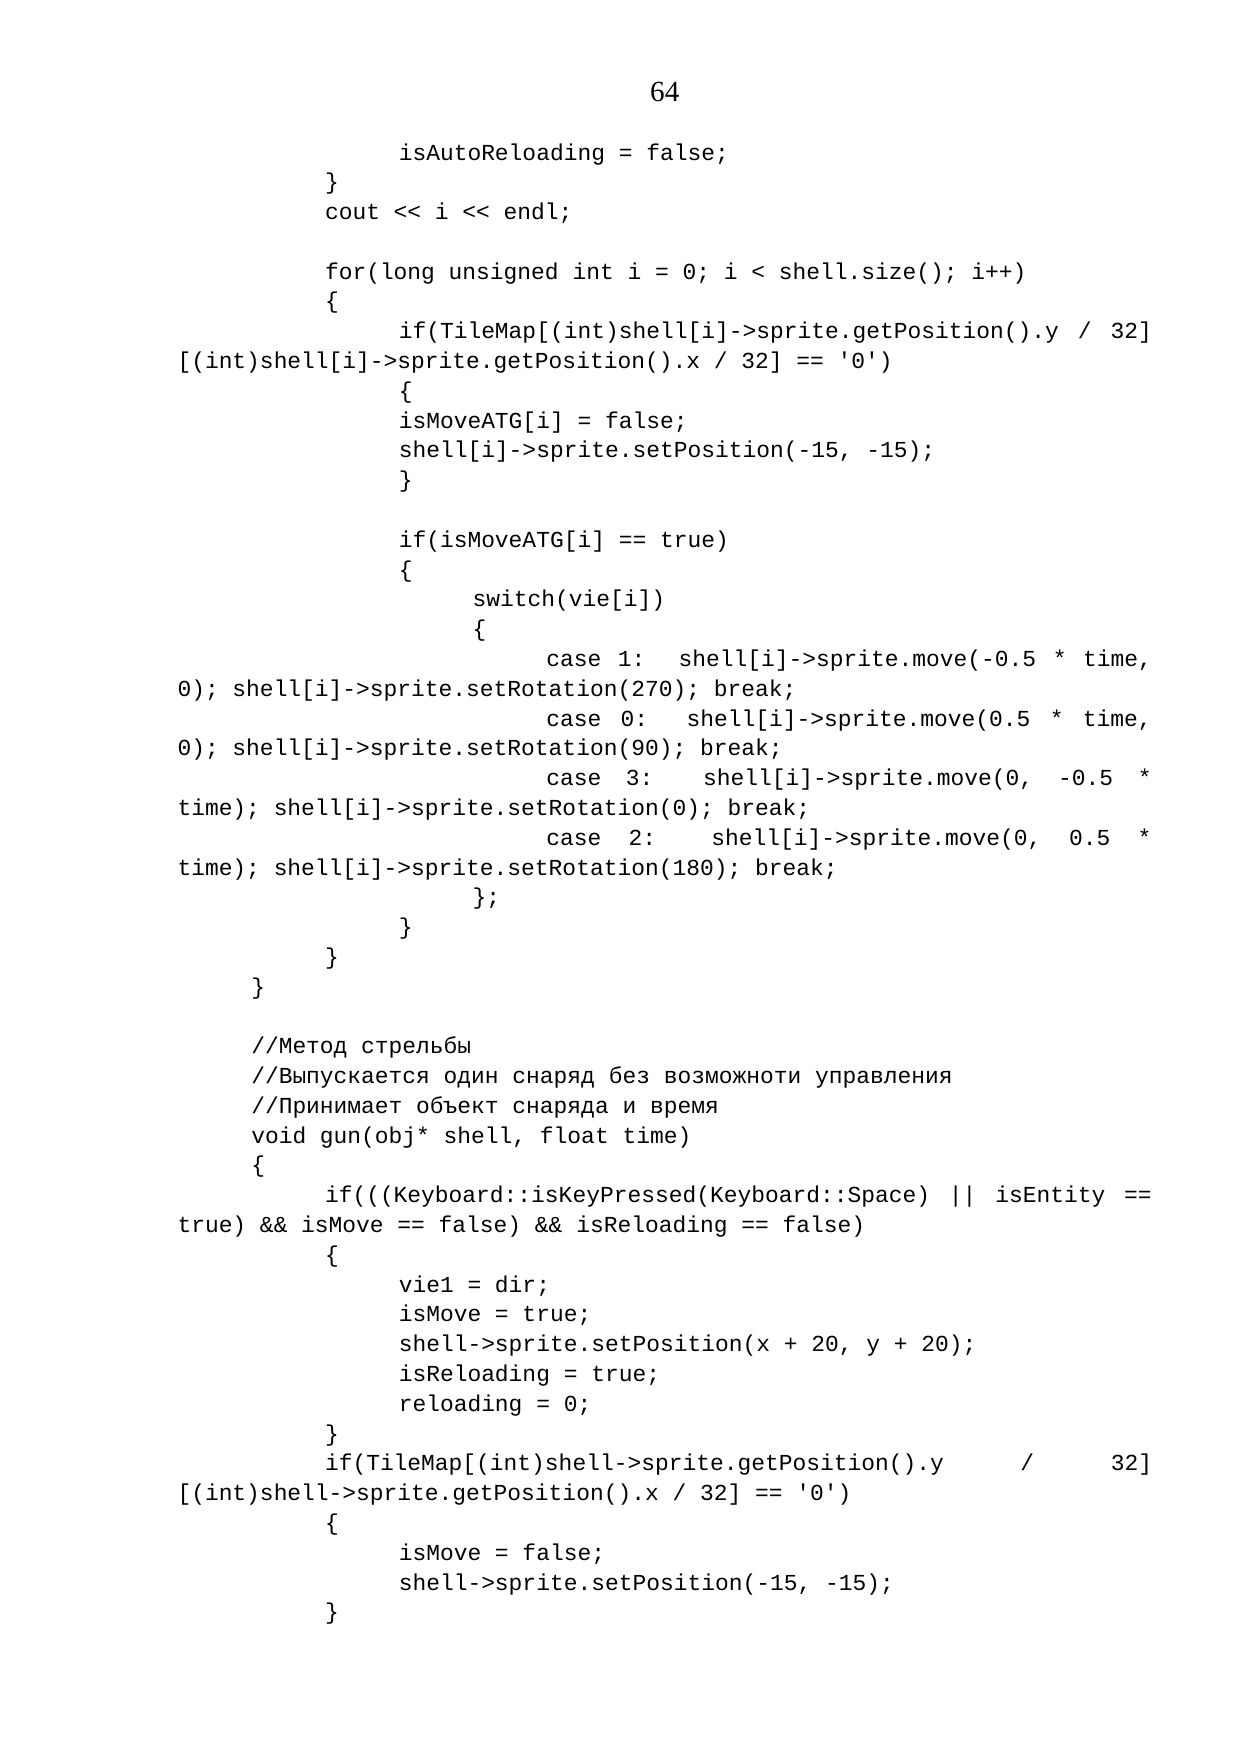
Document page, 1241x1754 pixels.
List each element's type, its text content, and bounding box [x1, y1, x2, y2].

text reloading = 0; [177, 1392, 1152, 1418]
text switch(vie[i]) [177, 588, 1152, 614]
text isMove = true; [177, 1303, 1152, 1329]
text }; [177, 886, 1152, 912]
text { [177, 1511, 1152, 1537]
text //Принимает объект снаряда и время [177, 1094, 1152, 1120]
text shell->sprite.setPosition(x + 20, y + 20); [177, 1332, 1152, 1358]
text case 3: shell[i]->sprite.move(0, -0.5 * time); shell[i]->sprite.setRotation(0); break; [177, 766, 1152, 822]
text isMove = false; [177, 1541, 1152, 1567]
text } [177, 915, 1152, 941]
text { [177, 558, 1152, 584]
text cout << i << endl; [177, 200, 1152, 226]
text } [177, 468, 1152, 494]
text } [177, 1601, 1152, 1627]
text shell->sprite.setPosition(-15, -15); [177, 1571, 1152, 1597]
text if(TileMap[(int)shell[i]->sprite.getPosition().y / 32][(int)shell[i]->sprite.getPosition().x / 32] == '0') [177, 319, 1152, 375]
text if(TileMap[(int)shell->sprite.getPosition().y / 32][(int)shell->sprite.getPosition().x / 32] == '0') [177, 1452, 1152, 1507]
text { [177, 290, 1152, 316]
text //Выпускается один снаряд без возможноти управления [177, 1064, 1152, 1090]
text //Метод стрельбы [177, 1034, 1152, 1061]
text isAutoReloading = false; [177, 141, 1152, 167]
text vie1 = dir; [177, 1273, 1152, 1299]
text } [177, 945, 1152, 971]
text case 1: shell[i]->sprite.move(-0.5 * time, 0); shell[i]->sprite.setRotation(270); break; [177, 647, 1152, 703]
text isReloading = true; [177, 1362, 1152, 1388]
text if(((Keyboard::isKeyPressed(Keyboard::Space) || isEntity == true) && isMove == false) && isReloading == false) [177, 1183, 1152, 1239]
text void gun(obj* shell, float time) [177, 1124, 1152, 1150]
text isMoveATG[i] = false; [177, 409, 1152, 435]
text { [177, 379, 1152, 405]
text shell[i]->sprite.setPosition(-15, -15); [177, 439, 1152, 465]
text if(isMoveATG[i] == true) [177, 528, 1152, 554]
text { [177, 1154, 1152, 1180]
text for(long unsigned int i = 0; i < shell.size(); i++) [177, 260, 1152, 286]
text } [177, 171, 1152, 197]
text } [177, 1422, 1152, 1448]
text } [177, 975, 1152, 1001]
text case 2: shell[i]->sprite.move(0, 0.5 * time); shell[i]->sprite.setRotation(180); break; [177, 826, 1152, 882]
text { [177, 617, 1152, 643]
text { [177, 1243, 1152, 1269]
text case 0: shell[i]->sprite.move(0.5 * time, 0); shell[i]->sprite.setRotation(90); break; [177, 707, 1152, 763]
